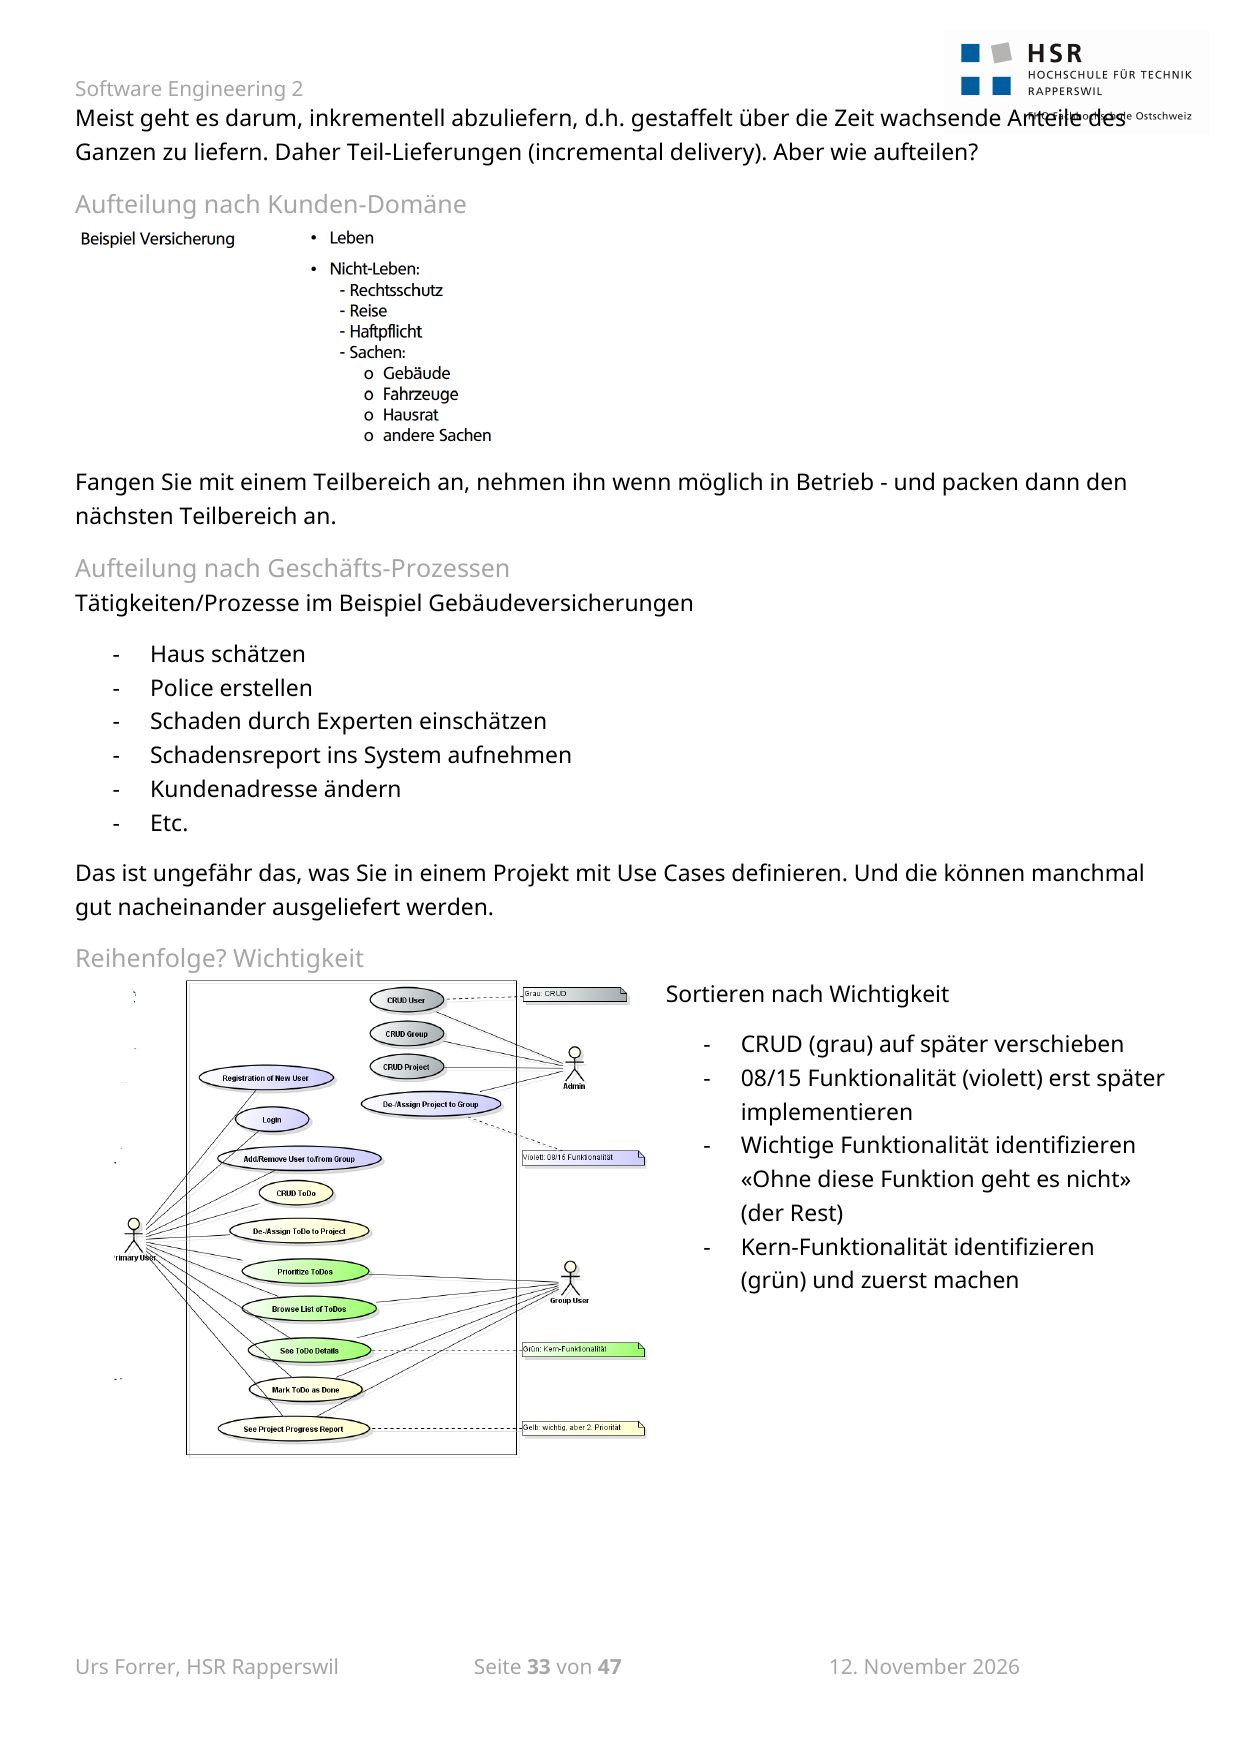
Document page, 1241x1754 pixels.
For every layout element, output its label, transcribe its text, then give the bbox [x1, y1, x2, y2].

picture [943, 29, 1210, 134]
picture [75, 223, 505, 448]
text Sortieren nach Wichtigkeit [647, 978, 1165, 1009]
list Kern-Funktionalität identifizieren (grün) und zuerst machen [647, 1231, 1165, 1296]
list CRUD (grau) auf später verschieben [647, 1028, 1165, 1059]
subtitle Reihenfolge? Wichtigkeit [75, 941, 1165, 975]
subtitle Aufteilung nach Geschäfts-Prozessen [75, 551, 1165, 584]
subtitle Aufteilung nach Kunden-Domäne [75, 186, 1165, 220]
list Police erstellen [112, 671, 1165, 703]
list Wichtige Funktionalität identifizieren «Ohne diese Funktion geht es nicht» (der Rest) [647, 1129, 1165, 1228]
text Fangen Sie mit einem Teilbereich an, nehmen ihn wenn möglich in Betrieb - und packen dann den nächsten Teilbereich an. [75, 466, 1165, 531]
list Schaden durch Experten einschätzen [112, 705, 1165, 736]
list 08/15 Funktionalität (violett) erst später implementieren [647, 1062, 1165, 1127]
list Schadensreport ins System aufnehmen [112, 739, 1165, 770]
list Haus schätzen [112, 638, 1165, 669]
text Das ist ungefähr das, was Sie in einem Projekt mit Use Cases definieren. Und die können manchmal gut nacheinander ausgeliefert werden. [75, 857, 1165, 922]
list Etc. [112, 806, 1165, 838]
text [75, 102, 1165, 167]
list Kundenadresse ändern [112, 773, 1165, 804]
picture [75, 977, 647, 1461]
text Tätigkeiten/Prozesse im Beispiel Gebäudeversicherungen [75, 587, 1165, 618]
